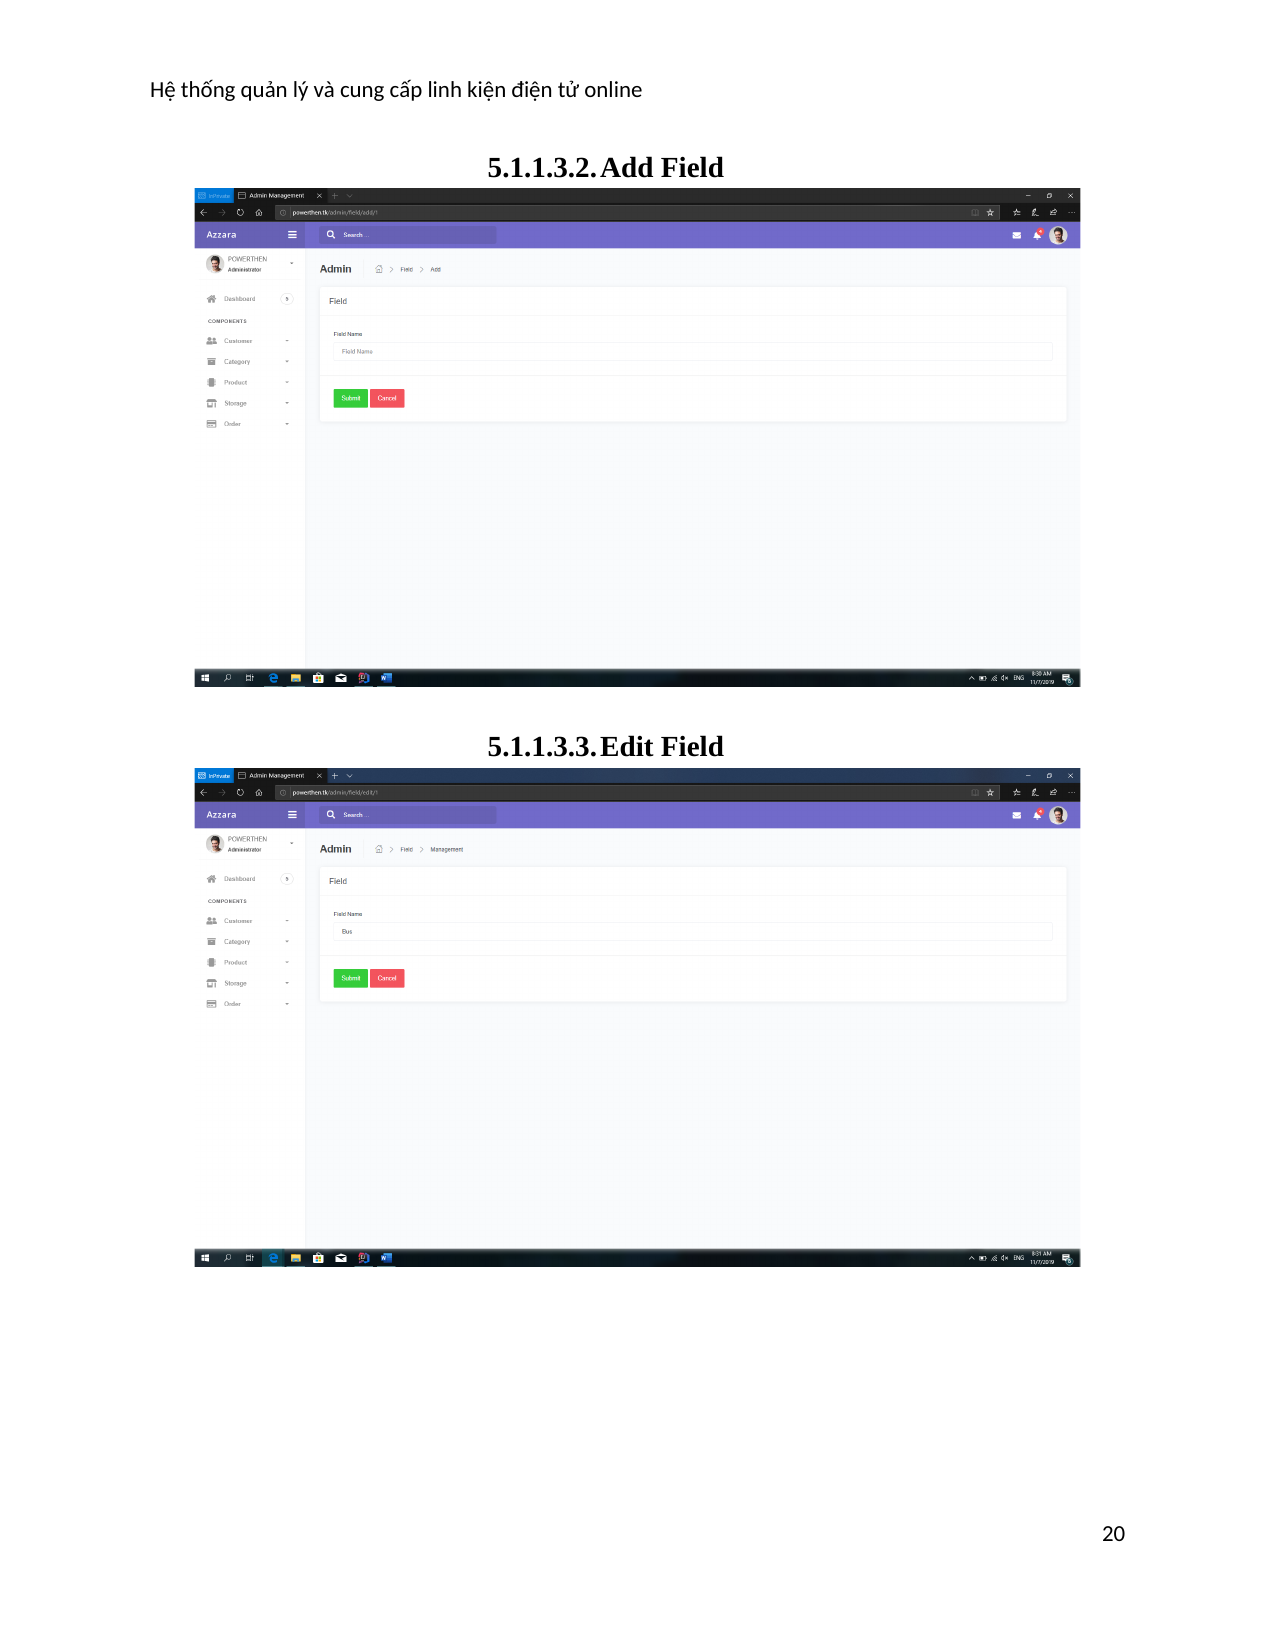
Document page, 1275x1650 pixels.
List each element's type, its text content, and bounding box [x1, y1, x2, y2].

list Add Field [487, 150, 1125, 183]
list Edit Field [487, 729, 1125, 763]
picture [194, 188, 1081, 687]
picture [194, 768, 1081, 1267]
